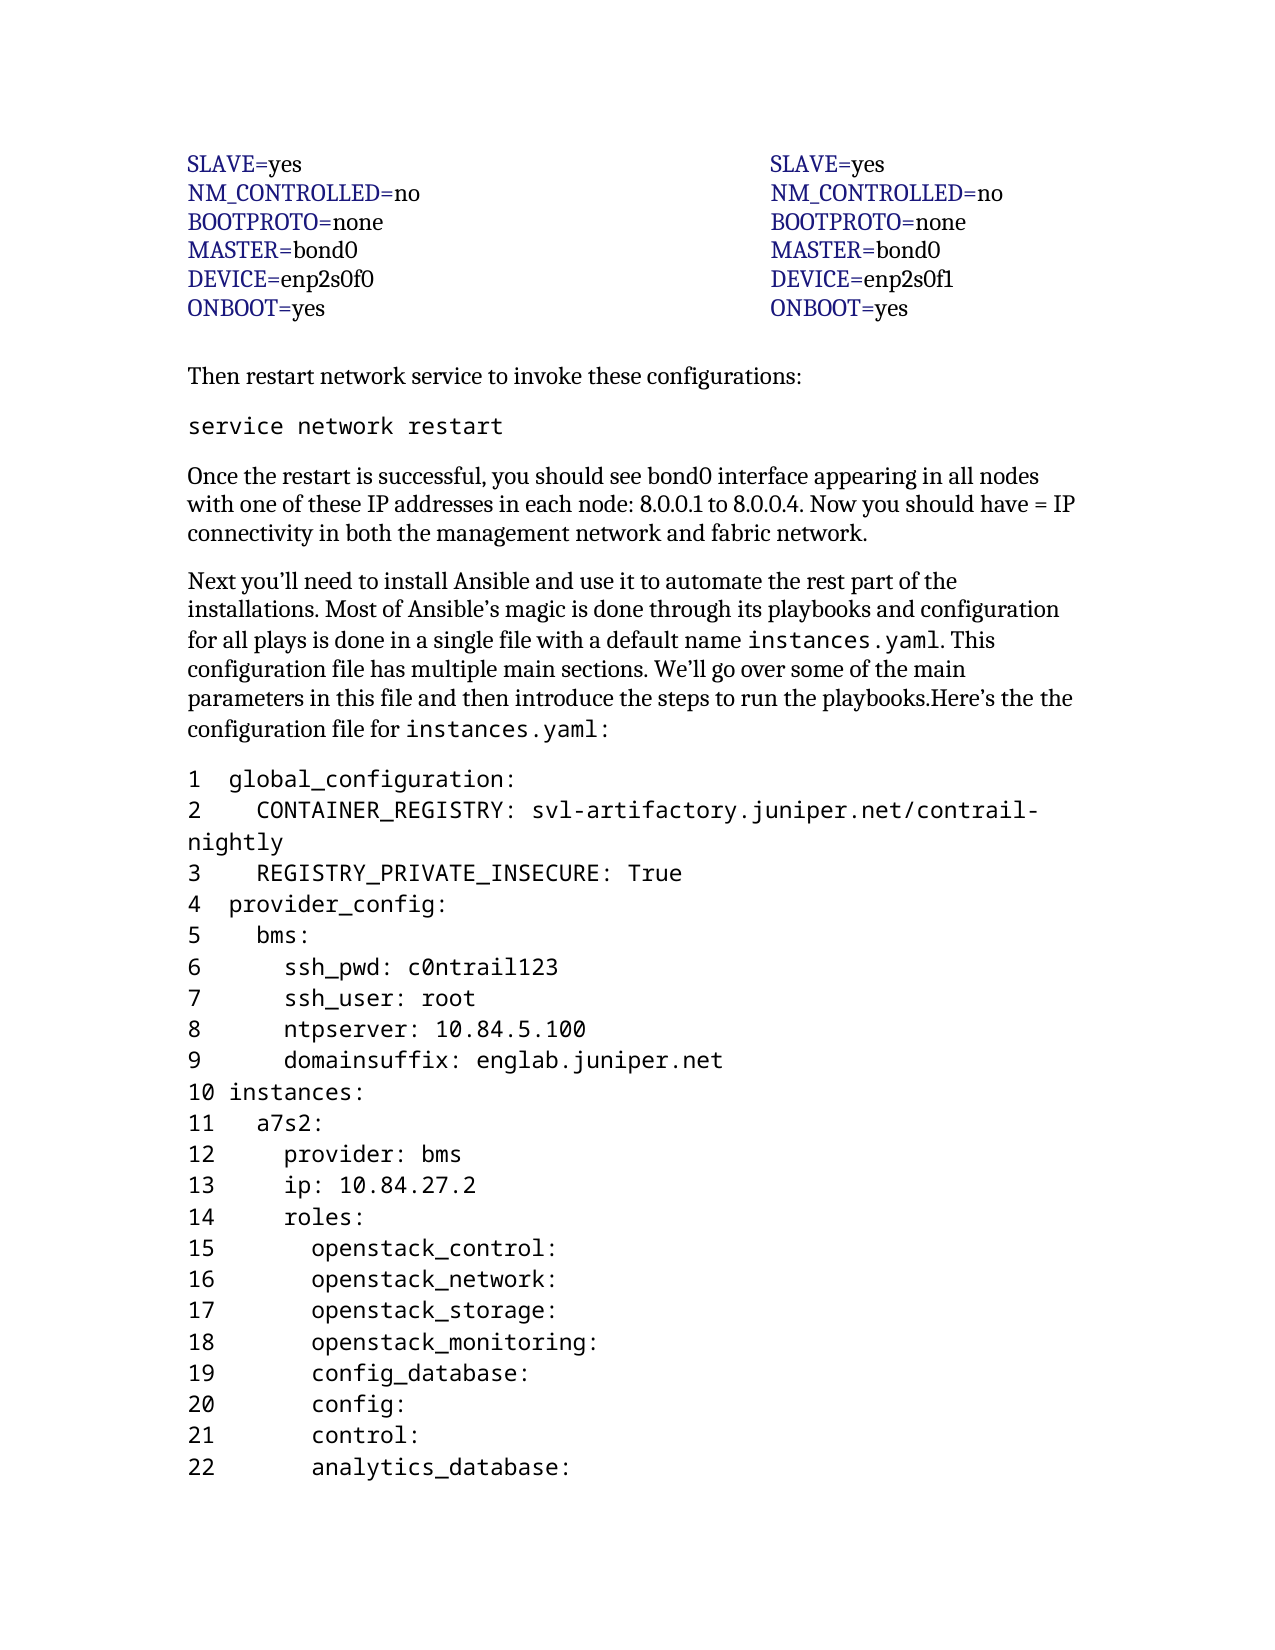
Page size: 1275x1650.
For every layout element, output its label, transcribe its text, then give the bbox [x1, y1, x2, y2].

text service network restart [187, 409, 1087, 441]
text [187, 763, 1087, 1482]
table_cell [176, 150, 759, 343]
text Once the restart is successful, you should see bond0 interface appearing in all nodes with one of these IP addresses in each node: 8.0.0.1 to 8.0.0.4. Now you should have = IP connectivity in both the management network and fabric network. [187, 462, 1087, 548]
text Next you’ll need to install Ansible and use it to automate the rest part of the installations. Most of Ansible’s magic is done through its playbooks and configuration for all plays is done in a single file with a default name instances.yaml. This configuration file has multiple main sections. We’ll go over some of the main parameters in this file and then introduce the steps to run the playbooks.Here’s the the configuration file for instances.yaml: [187, 567, 1087, 744]
text Then restart network service to invoke these configurations: [187, 362, 1087, 391]
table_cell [759, 150, 1076, 343]
